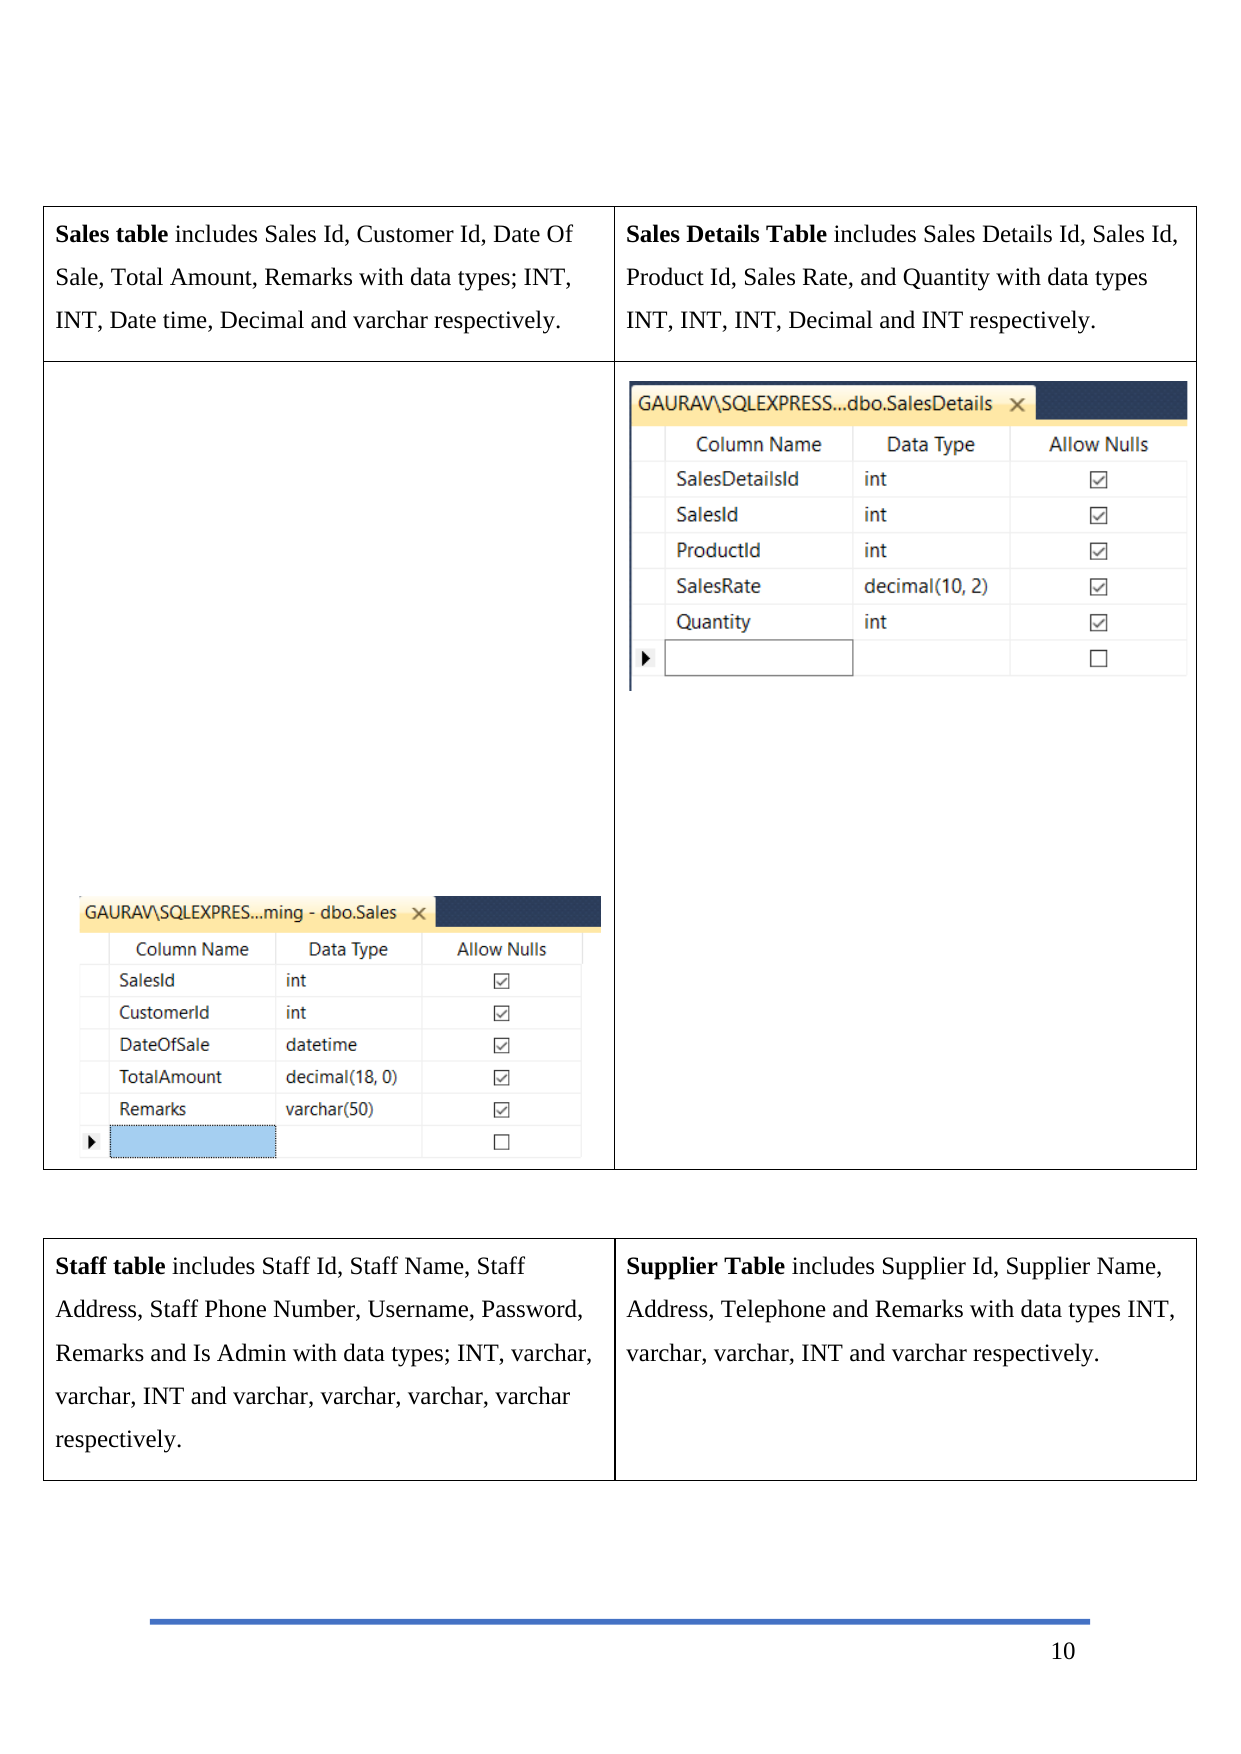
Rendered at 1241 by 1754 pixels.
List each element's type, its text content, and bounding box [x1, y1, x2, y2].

picture [79, 896, 601, 1169]
table_header Sales Details Table includes Sales Details Id, Sales Id, Product Id, Sales Rate, and Quantity with data types INT, INT, INT, Decimal and INT respectively. [615, 207, 1196, 361]
table_header Sales table includes Sales Id, Customer Id, Date Of Sale, Total Amount, Remarks with data types; INT, INT, Date time, Decimal and varchar respectively. [44, 207, 614, 361]
picture [629, 381, 1188, 691]
table_cell [615, 362, 1196, 1169]
table_header Supplier Table includes Supplier Id, Supplier Name, Address, Telephone and Remarks with data types INT, varchar, varchar, INT and varchar respectively. [616, 1239, 1196, 1479]
table_header Staff table includes Staff Id, Staff Name, Staff Address, Staff Phone Number, Username, Password, Remarks and Is Admin with data types; INT, varchar, varchar, INT and varchar, varchar, varchar, varchar respectively. [44, 1239, 614, 1479]
table_cell [44, 362, 614, 1169]
